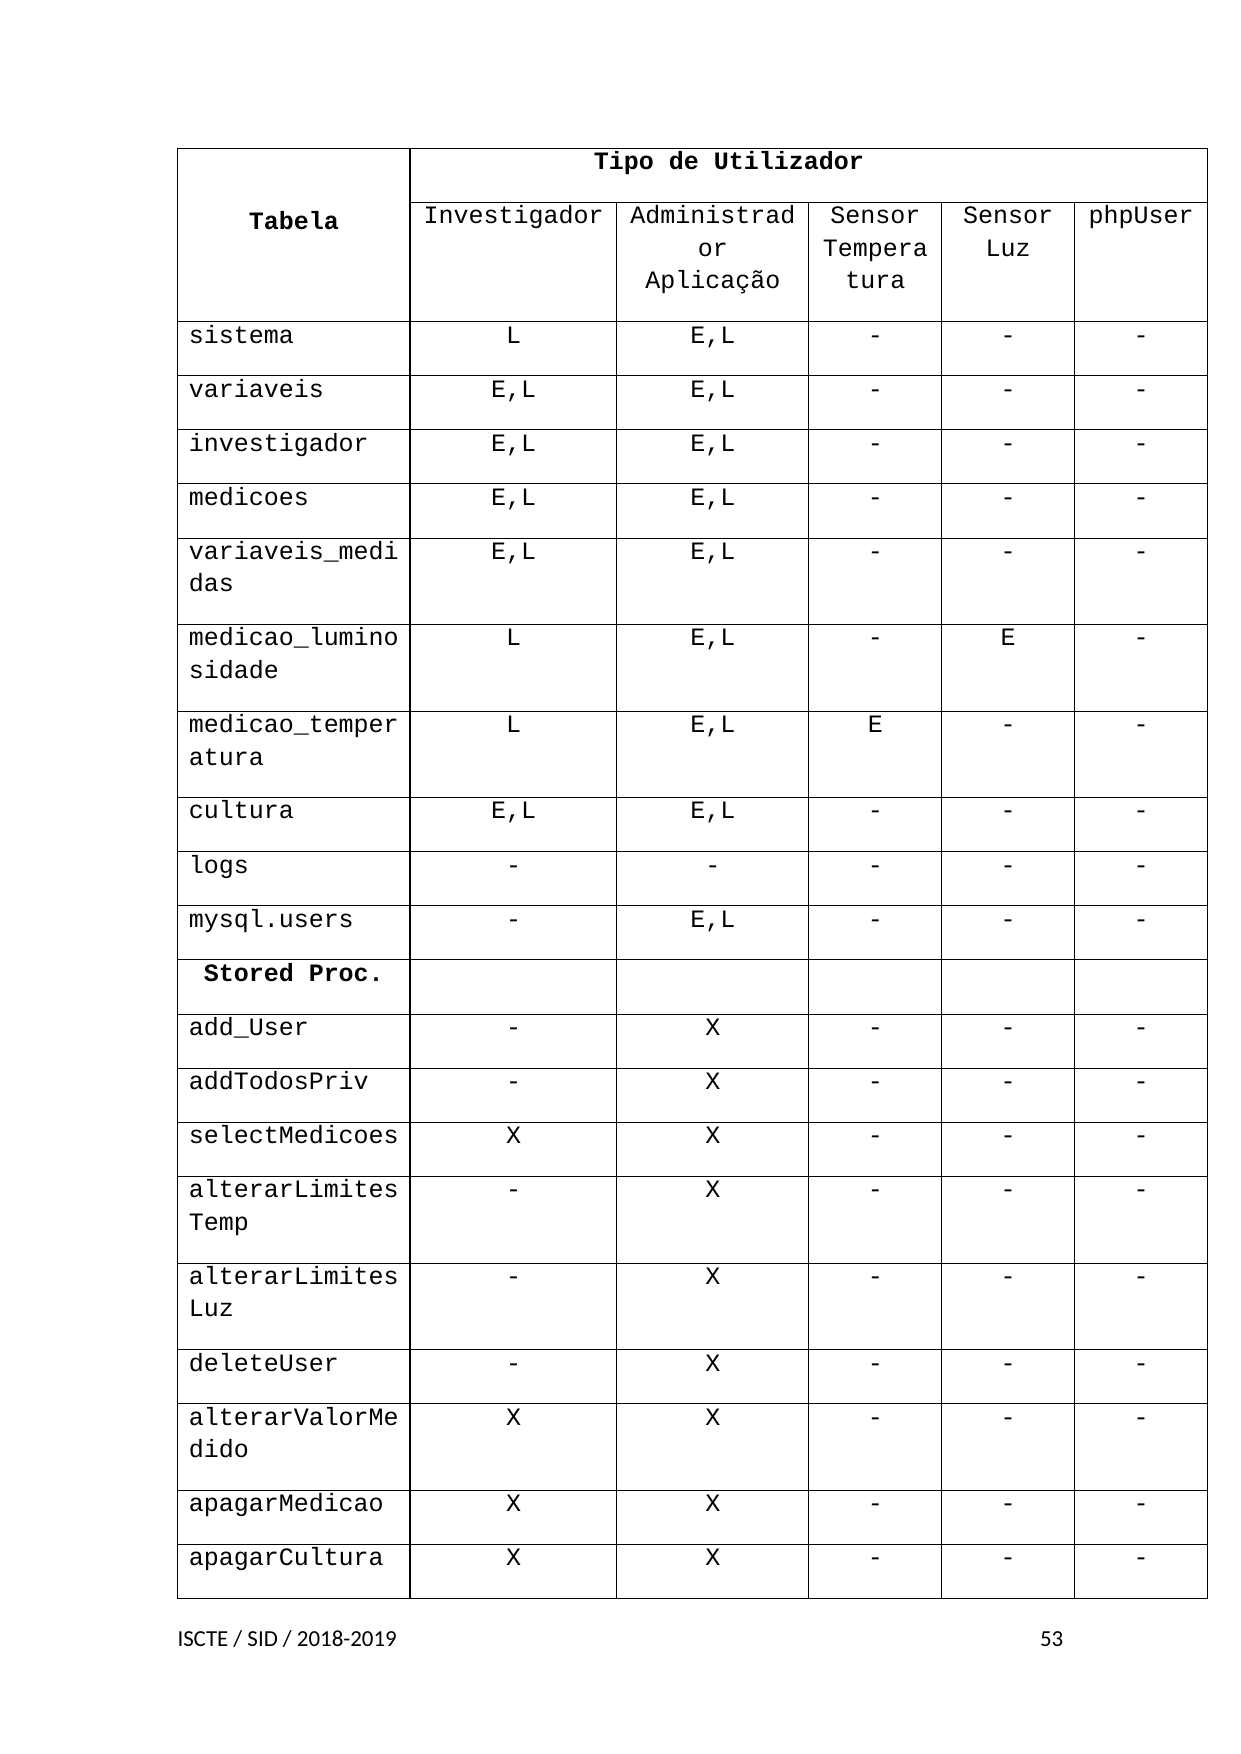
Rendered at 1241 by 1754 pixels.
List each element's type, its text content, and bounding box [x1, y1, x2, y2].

table_cell - [617, 852, 808, 905]
table_cell X [617, 1404, 808, 1490]
table_cell alterarLimitesTemp [178, 1177, 409, 1262]
table_cell [411, 960, 616, 1014]
table_cell - [809, 1123, 941, 1176]
table_cell - [1075, 1123, 1207, 1176]
table_cell - [942, 1404, 1074, 1490]
table_cell - [942, 906, 1074, 959]
table_cell - [1075, 625, 1207, 711]
table_cell - [1075, 1177, 1207, 1262]
table_cell medicao_luminosidade [178, 625, 409, 711]
table_cell alterarLimitesLuz [178, 1264, 409, 1349]
table_cell - [1075, 798, 1207, 851]
table_cell E,L [411, 430, 616, 483]
table_cell [1075, 960, 1207, 1014]
table_cell - [809, 322, 941, 375]
table_cell deleteUser [178, 1350, 409, 1403]
table_cell add_User [178, 1015, 409, 1068]
table_cell E,L [617, 712, 808, 797]
table_header [883, 149, 1001, 202]
table_cell X [617, 1491, 808, 1544]
table_cell Sensor Temperatura [809, 203, 941, 321]
table_cell Administrador Aplicação [617, 203, 808, 321]
table_cell - [942, 484, 1074, 537]
table_cell X [617, 1177, 808, 1262]
table_cell - [411, 1015, 616, 1068]
table_cell E,L [617, 430, 808, 483]
table_cell - [942, 1069, 1074, 1122]
table_cell - [942, 1015, 1074, 1068]
table_cell - [411, 906, 616, 959]
table_cell X [411, 1404, 616, 1490]
table_header [1001, 149, 1207, 202]
table_cell - [809, 1264, 941, 1349]
table_cell - [942, 376, 1074, 429]
table_cell medicao_temperatura [178, 712, 409, 797]
table_cell - [1075, 1015, 1207, 1068]
table_cell - [1075, 906, 1207, 959]
table_cell - [942, 322, 1074, 375]
table_cell [809, 960, 941, 1014]
table_cell - [411, 1350, 616, 1403]
table_cell - [942, 1545, 1074, 1598]
table_cell - [809, 539, 941, 624]
table_cell E,L [411, 539, 616, 624]
table_cell E,L [617, 906, 808, 959]
table_cell - [809, 906, 941, 959]
table_cell E,L [617, 798, 808, 851]
table_cell - [1075, 484, 1207, 537]
table_cell - [942, 1491, 1074, 1544]
table_cell E,L [617, 539, 808, 624]
table_cell X [617, 1264, 808, 1349]
table_cell - [809, 376, 941, 429]
table_cell - [411, 1177, 616, 1262]
table_cell E,L [617, 322, 808, 375]
table_cell - [1075, 852, 1207, 905]
table_cell X [617, 1069, 808, 1122]
table_cell Sensor Luz [942, 203, 1074, 321]
table_cell - [411, 1069, 616, 1122]
table_cell E,L [411, 376, 616, 429]
table_cell cultura [178, 798, 409, 851]
table_cell - [942, 430, 1074, 483]
table_cell - [1075, 1069, 1207, 1122]
table_cell - [1075, 1491, 1207, 1544]
table_cell - [809, 430, 941, 483]
table_cell [942, 960, 1074, 1014]
table_cell addTodosPriv [178, 1069, 409, 1122]
table_cell E [942, 625, 1074, 711]
table_cell - [809, 1404, 941, 1490]
table_cell X [617, 1350, 808, 1403]
table_cell - [411, 1264, 616, 1349]
table_cell - [942, 852, 1074, 905]
table_cell - [1075, 430, 1207, 483]
table_cell X [411, 1123, 616, 1176]
table_cell - [942, 798, 1074, 851]
table_cell - [809, 1177, 941, 1262]
table_cell - [942, 712, 1074, 797]
table_cell - [942, 539, 1074, 624]
table_cell X [617, 1545, 808, 1598]
table_cell variaveis [178, 376, 409, 429]
table_cell - [809, 1545, 941, 1598]
table_cell E,L [617, 625, 808, 711]
table_cell - [942, 1350, 1074, 1403]
table_cell medicoes [178, 484, 409, 537]
table_cell - [1075, 376, 1207, 429]
table_cell - [1075, 322, 1207, 375]
table_cell - [1075, 1264, 1207, 1349]
table_cell - [809, 484, 941, 537]
table_cell E,L [411, 484, 616, 537]
table_cell mysql.users [178, 906, 409, 959]
table_cell - [1075, 1404, 1207, 1490]
table_header Tipo de Utilizador [411, 149, 882, 202]
table_cell E,L [617, 484, 808, 537]
table_cell selectMedicoes [178, 1123, 409, 1176]
table_cell X [411, 1545, 616, 1598]
table_cell sistema [178, 322, 409, 375]
table_cell - [1075, 1545, 1207, 1598]
table_cell phpUser [1075, 203, 1207, 321]
table_cell - [809, 1491, 941, 1544]
table_cell L [411, 625, 616, 711]
table_cell Stored Proc. [178, 960, 409, 1014]
table_cell - [809, 1015, 941, 1068]
table_cell - [942, 1123, 1074, 1176]
table_cell - [942, 1177, 1074, 1262]
table_cell - [1075, 1350, 1207, 1403]
table_cell L [411, 322, 616, 375]
table_cell - [411, 852, 616, 905]
table_cell investigador [178, 430, 409, 483]
table_cell apagarMedicao [178, 1491, 409, 1544]
table_cell [617, 960, 808, 1014]
table_cell - [942, 1264, 1074, 1349]
table_cell - [809, 852, 941, 905]
table_cell X [411, 1491, 616, 1544]
table_cell logs [178, 852, 409, 905]
table_cell X [617, 1015, 808, 1068]
table_cell - [809, 1350, 941, 1403]
table_cell - [809, 798, 941, 851]
table_cell apagarCultura [178, 1545, 409, 1598]
table_header Tabela [178, 149, 409, 321]
table_cell - [809, 625, 941, 711]
table_cell E [809, 712, 941, 797]
table_cell E,L [411, 798, 616, 851]
table_cell - [1075, 539, 1207, 624]
table_cell X [617, 1123, 808, 1176]
table_cell - [809, 1069, 941, 1122]
table_cell Investigador [411, 203, 616, 321]
table_cell variaveis_medidas [178, 539, 409, 624]
table_cell - [1075, 712, 1207, 797]
table_cell L [411, 712, 616, 797]
table_cell E,L [617, 376, 808, 429]
table_cell alterarValorMedido [178, 1404, 409, 1490]
